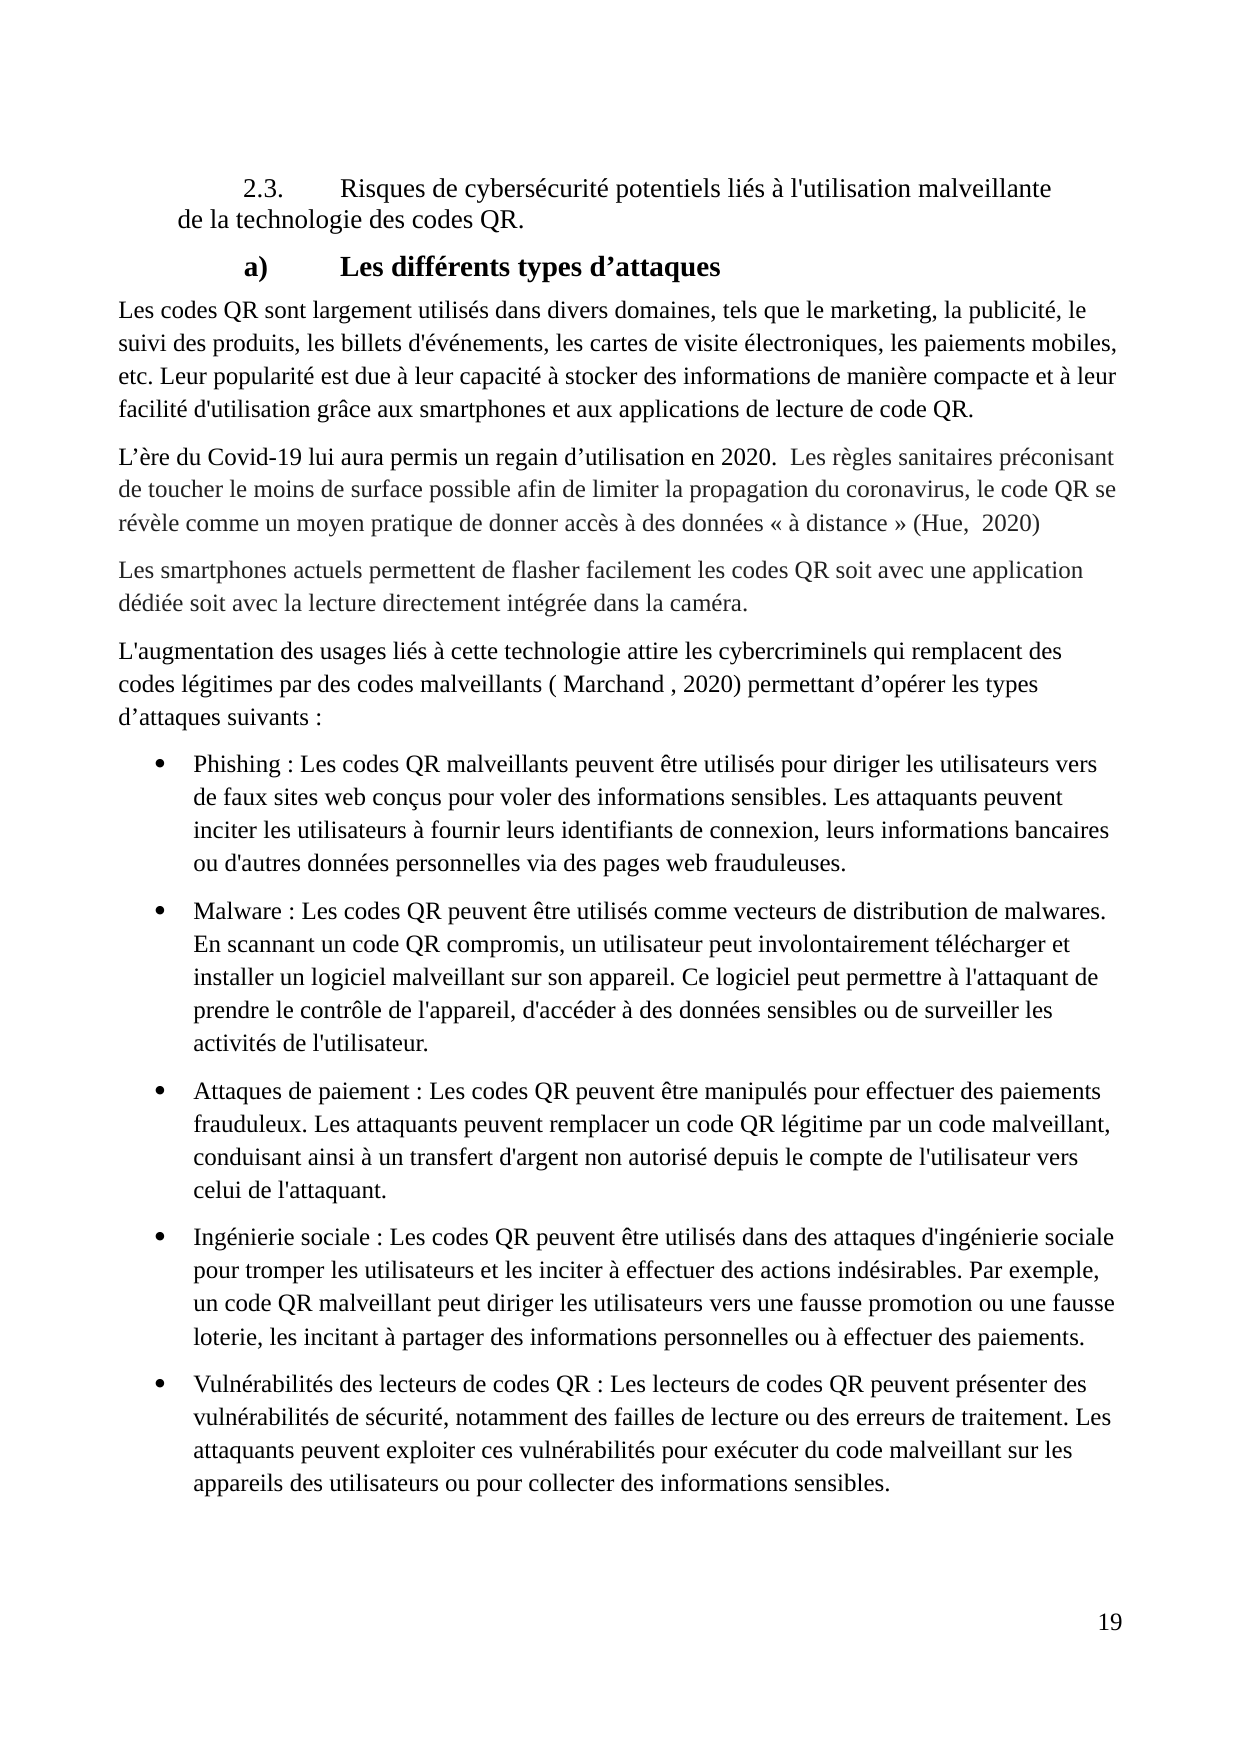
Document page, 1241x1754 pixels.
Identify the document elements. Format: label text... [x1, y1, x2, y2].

text L’ère du Covid-19 lui aura permis un regain d’utilisation en 2020. Les règles sanitaires préconisant de toucher le moins de surface possible afin de limiter la propagation du coronavirus, le code QR se révèle comme un moyen pratique de donner accès à des données « à distance » (Hue, 2020) [118, 442, 1122, 536]
text Les codes QR sont largement utilisés dans divers domaines, tels que le marketing, la publicité, le suivi des produits, les billets d'événements, les cartes de visite électroniques, les paiements mobiles, etc. Leur popularité est due à leur capacité à stocker des informations de manière compacte et à leur facilité d'utilisation grâce aux smartphones et aux applications de lecture de code QR. [118, 295, 1122, 423]
subtitle Risques de cybersécurité potentiels liés à l'utilisation malveillante de la technologie des codes QR. [177, 172, 1063, 234]
list Vulnérabilités des lecteurs de codes QR : Les lecteurs de codes QR peuvent présenter des vulnérabilités de sécurité, notamment des failles de lecture ou des erreurs de traitement. Les attaquants peuvent exploiter ces vulnérabilités pour exécuter du code malveillant sur les appareils des utilisateurs ou pour collecter des informations sensibles. [156, 1369, 1122, 1497]
text L'augmentation des usages liés à cette technologie attire les cybercriminels qui remplacent des codes légitimes par des codes malveillants ( Marchand , 2020) permettant d’opérer les types d’attaques suivants : [118, 636, 1122, 731]
subtitle Les différents types d’attaques [118, 249, 1122, 282]
list Ingénierie sociale : Les codes QR peuvent être utilisés dans des attaques d'ingénierie sociale pour tromper les utilisateurs et les inciter à effectuer des actions indésirables. Par exemple, un code QR malveillant peut diriger les utilisateurs vers une fausse promotion ou une fausse loterie, les incitant à partager des informations personnelles ou à effectuer des paiements. [156, 1222, 1122, 1350]
list Phishing : Les codes QR malveillants peuvent être utilisés pour diriger les utilisateurs vers de faux sites web conçus pour voler des informations sensibles. Les attaquants peuvent inciter les utilisateurs à fournir leurs identifiants de connexion, leurs informations bancaires ou d'autres données personnelles via des pages web frauduleuses. [156, 749, 1122, 877]
text Les smartphones actuels permettent de flasher facilement les codes QR soit avec une application dédiée soit avec la lecture directement intégrée dans la caméra. [118, 555, 1122, 617]
list Malware : Les codes QR peuvent être utilisés comme vecteurs de distribution de malwares. En scannant un code QR compromis, un utilisateur peut involontairement télécharger et installer un logiciel malveillant sur son appareil. Ce logiciel peut permettre à l'attaquant de prendre le contrôle de l'appareil, d'accéder à des données sensibles ou de surveiller les activités de l'utilisateur. [156, 896, 1122, 1057]
list Attaques de paiement : Les codes QR peuvent être manipulés pour effectuer des paiements frauduleux. Les attaquants peuvent remplacer un code QR légitime par un code malveillant, conduisant ainsi à un transfert d'argent non autorisé depuis le compte de l'utilisateur vers celui de l'attaquant. [156, 1076, 1122, 1204]
